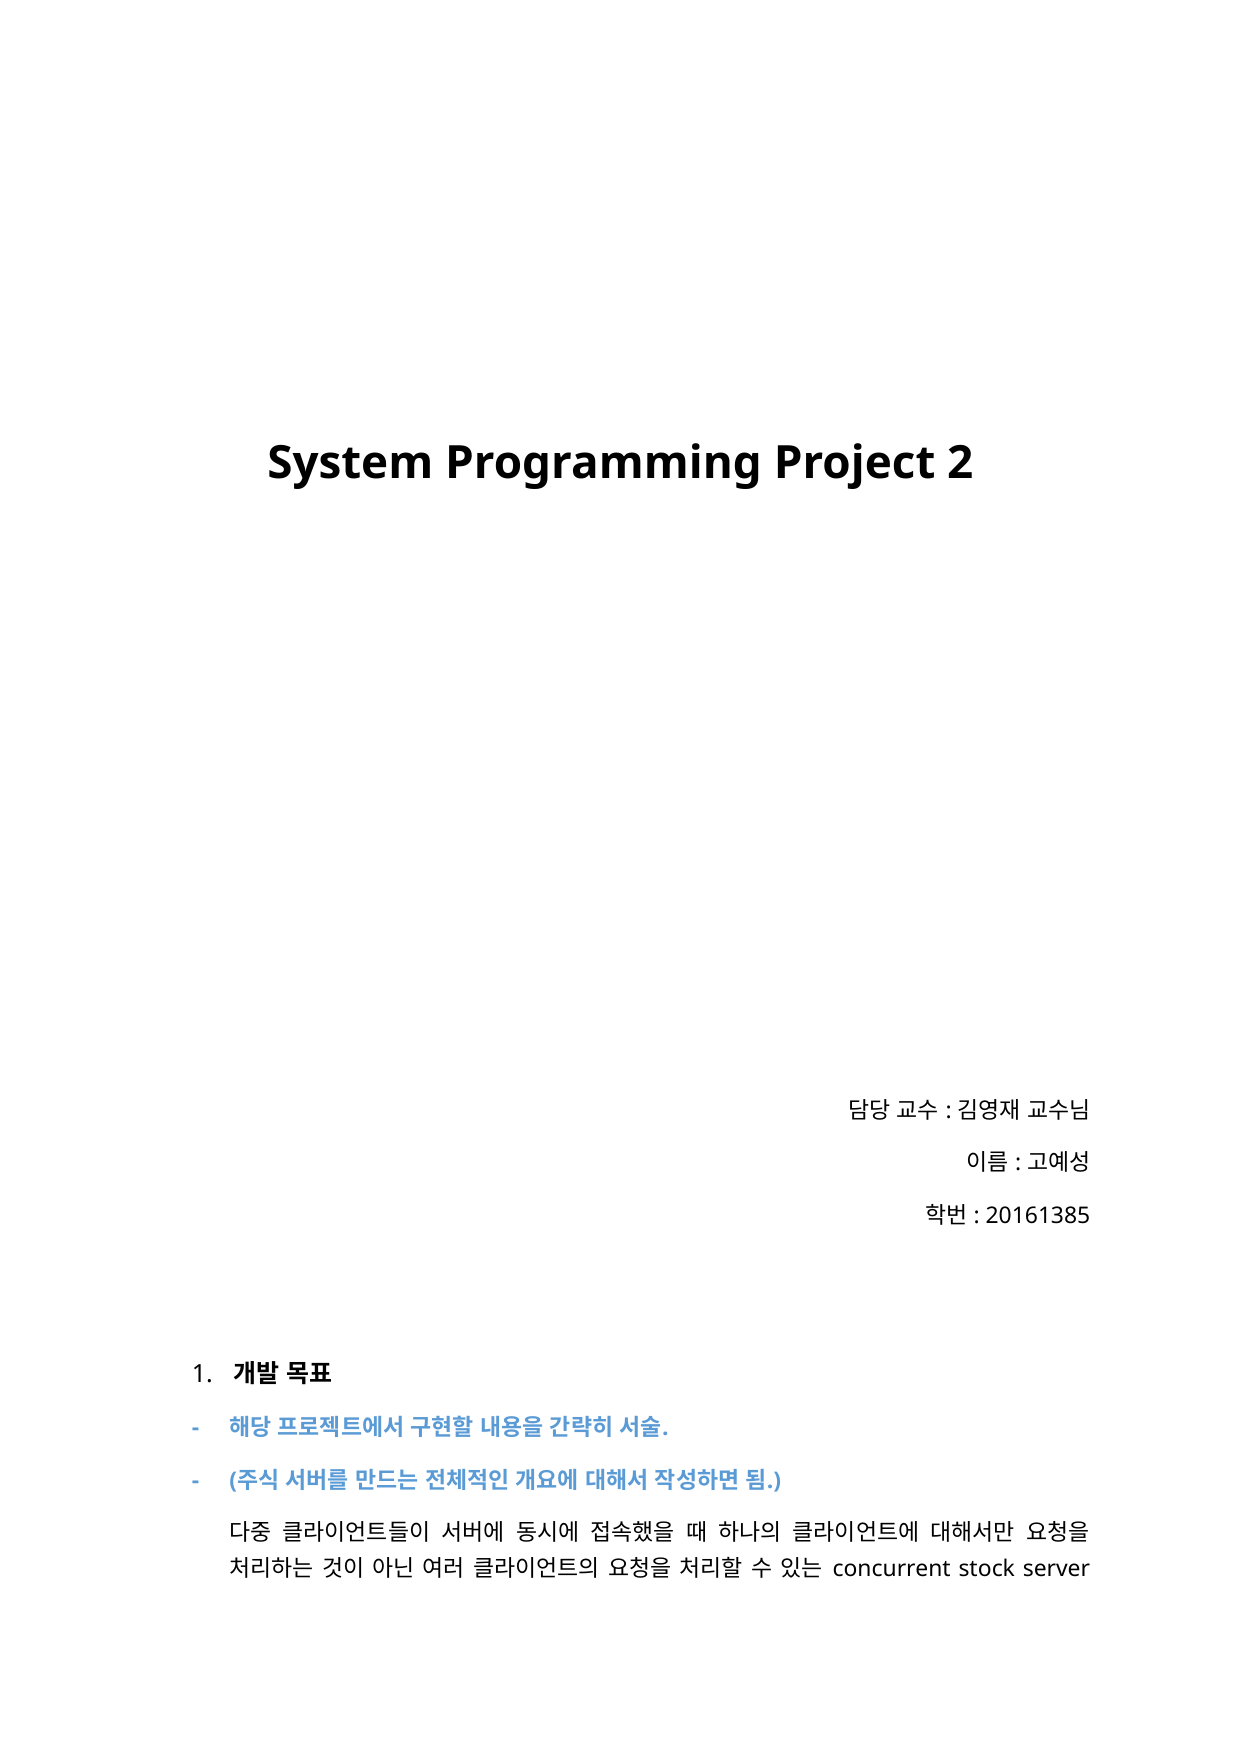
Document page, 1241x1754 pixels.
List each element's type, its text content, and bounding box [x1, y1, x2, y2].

list 해당 프로젝트에서 구현할 내용을 간략히 서술. [192, 1409, 1090, 1442]
list 개발 목표 [192, 1353, 1090, 1389]
text 담당 교수 : 김영재 교수님 [150, 1091, 1090, 1125]
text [229, 1514, 1090, 1583]
list (주식 서버를 만드는 전체적인 개요에 대해서 작성하면 됨.) [192, 1461, 1090, 1495]
text 이름 : 고예성 [150, 1144, 1090, 1177]
text System Programming Project 2 [150, 429, 1090, 491]
text 학번 : 20161385 [150, 1197, 1090, 1230]
